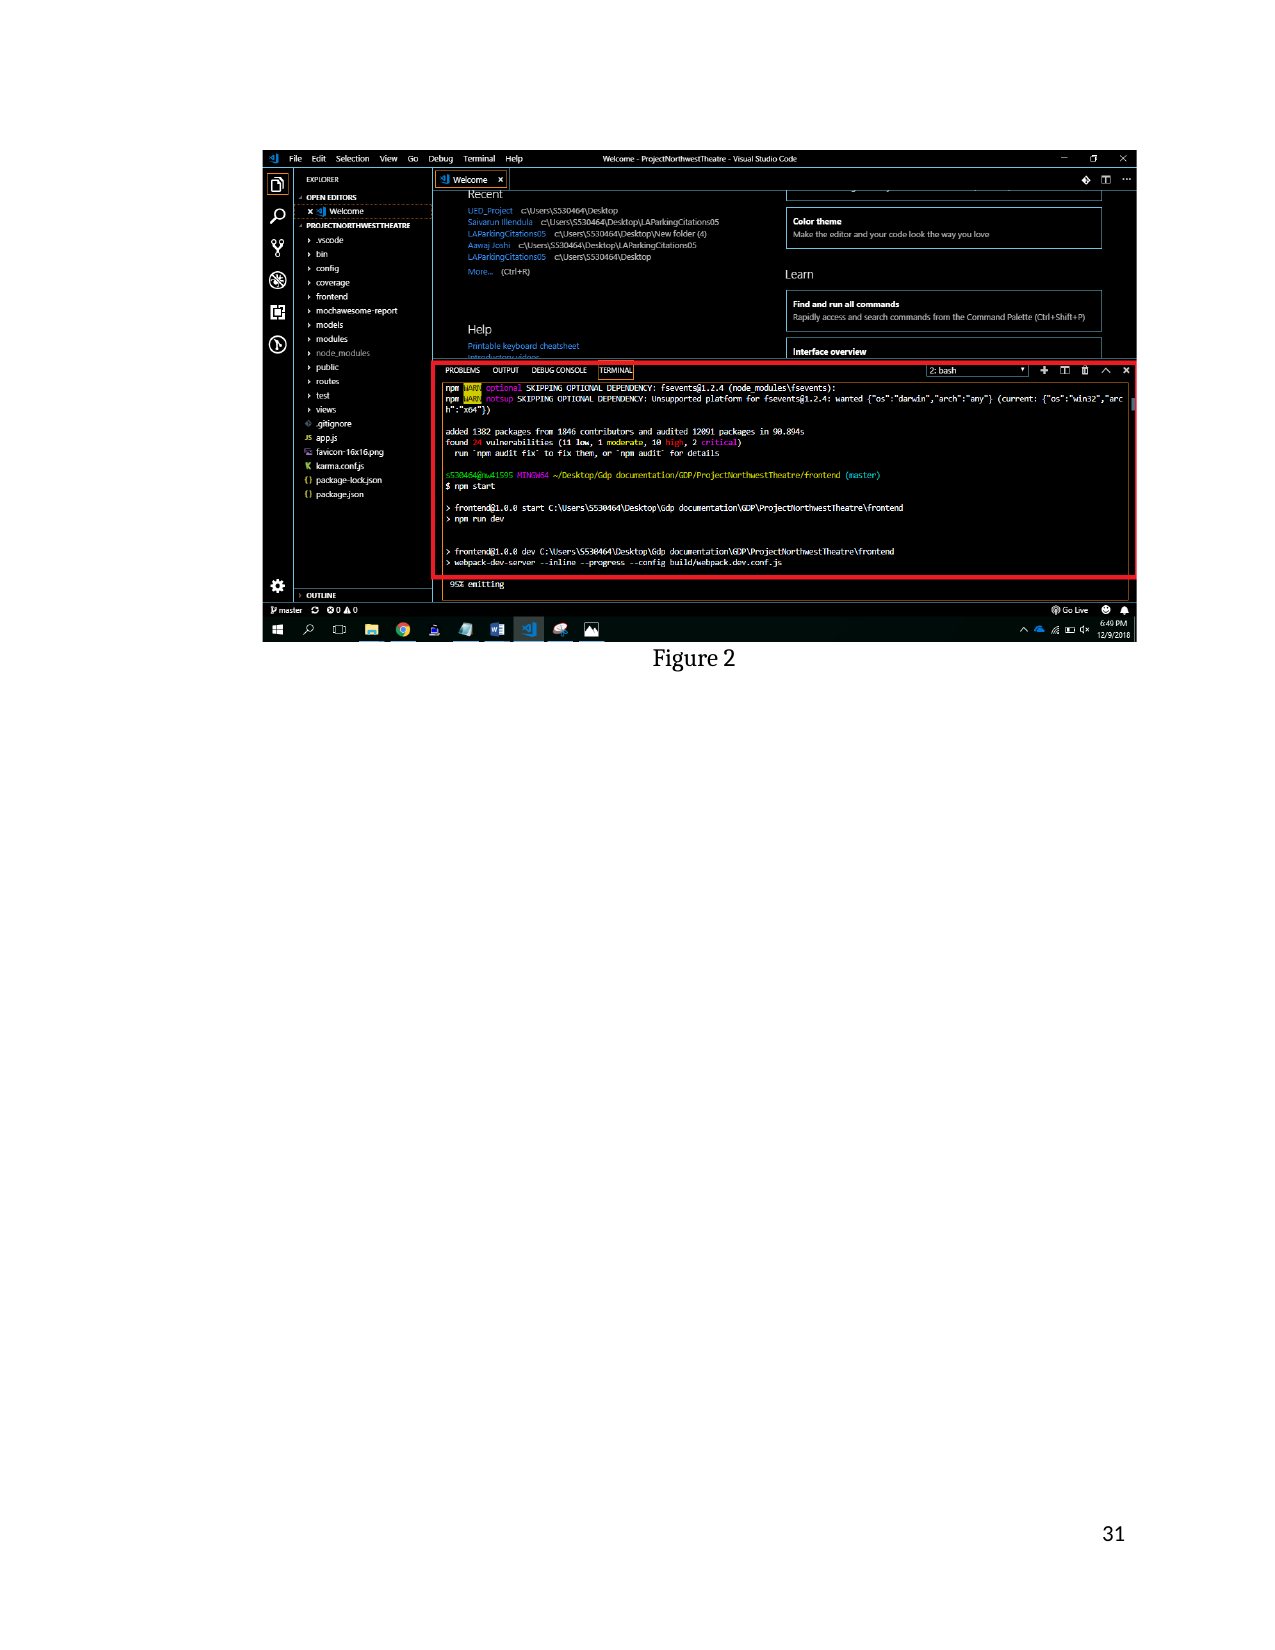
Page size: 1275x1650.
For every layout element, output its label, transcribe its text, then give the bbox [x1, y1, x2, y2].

picture [262, 150, 1137, 642]
list Figure 2 [262, 643, 1125, 672]
